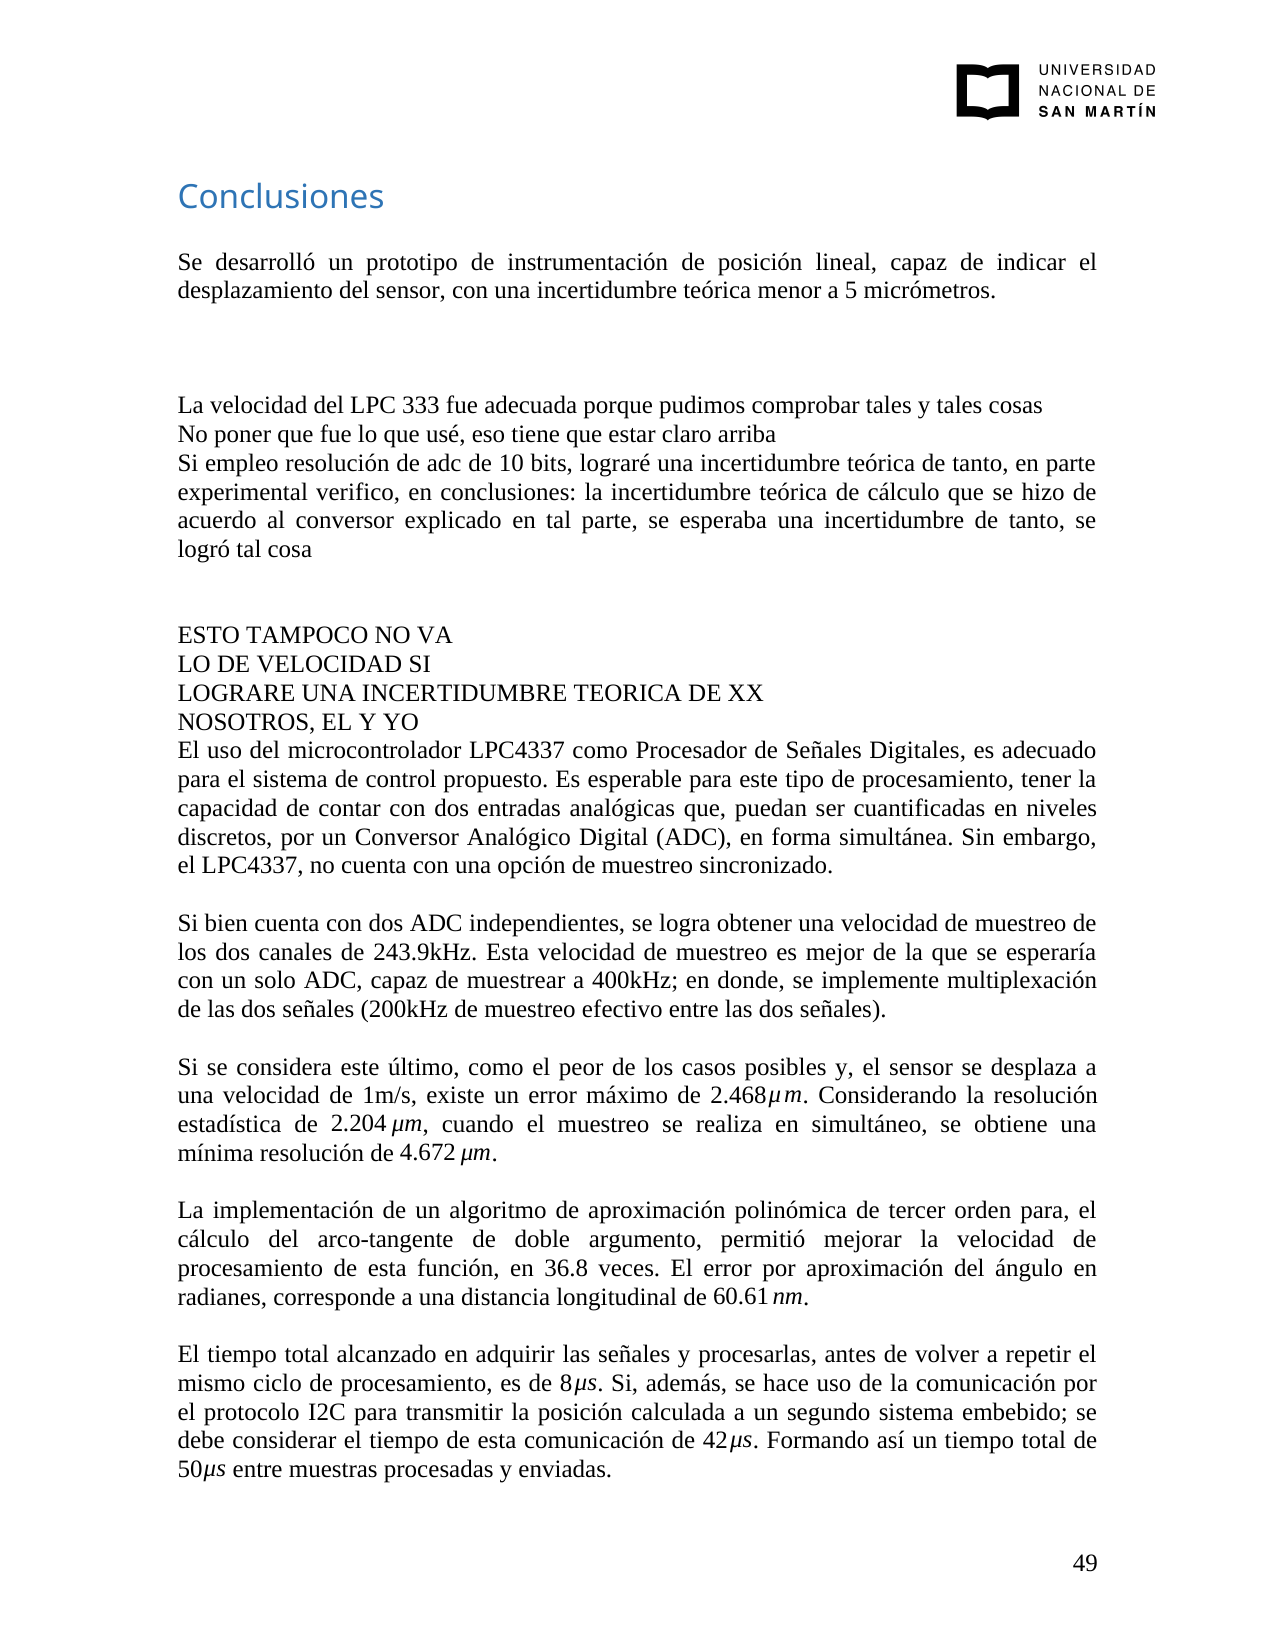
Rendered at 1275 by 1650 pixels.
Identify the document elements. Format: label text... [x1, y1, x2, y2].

text LOGRARE UNA INCERTIDUMBRE TEORICA DE XX [177, 678, 1098, 707]
text NOSOTROS, EL Y YO [177, 707, 1098, 736]
text ESTO TAMPOCO NO VA [177, 621, 1098, 649]
text No poner que fue lo que usé, eso tiene que estar claro arriba [177, 419, 1098, 448]
text El uso del microcontrolador LPC4337 como Procesador de Señales Digitales, es adecuado para el sistema de control propuesto. Es esperable para este tipo de procesamiento, tener la capacidad de contar con dos entradas analógicas que, puedan ser cuantificadas en niveles discretos, por un Conversor Analógico Digital (ADC), en forma simultánea. Sin embargo, el LPC4337, no cuenta con una opción de muestreo sincronizado. [177, 736, 1098, 879]
text El tiempo total alcanzado en adquirir las señales y procesarlas, antes de volver a repetir el mismo ciclo de procesamiento, es de 8. Si, además, se hace uso de la comunicación por el protocolo I2C para transmitir la posición calculada a un segundo sistema embebido; se debe considerar el tiempo de esta comunicación de 42. Formando así un tiempo total de 50 entre muestras procesadas y enviadas. [177, 1339, 1098, 1483]
text LO DE VELOCIDAD SI [177, 649, 1098, 678]
text La implementación de un algoritmo de aproximación polinómica de tercer orden para, el cálculo del arco-tangente de doble argumento, permitió mejorar la velocidad de procesamiento de esta función, en 36.8 veces. El error por aproximación del ángulo en radianes, corresponde a una distancia longitudinal de . [177, 1196, 1098, 1311]
text Si empleo resolución de adc de 10 bits, lograré una incertidumbre teórica de tanto, en parte experimental verifico, en conclusiones: la incertidumbre teórica de cálculo que se hizo de acuerdo al conversor explicado en tal parte, se esperaba una incertidumbre de tanto, se logró tal cosa [177, 448, 1098, 563]
text La velocidad del LPC 333 fue adecuada porque pudimos comprobar tales y tales cosas [177, 391, 1098, 419]
text Si bien cuenta con dos ADC independientes, se logra obtener una velocidad de muestreo de los dos canales de 243.9kHz. Esta velocidad de muestreo es mejor de la que se esperaría con un solo ADC, capaz de muestrear a 400kHz; en donde, se implemente multiplexación de las dos señales (200kHz de muestreo efectivo entre las dos señales). [177, 908, 1098, 1023]
text Se desarrolló un prototipo de instrumentación de posición lineal, capaz de indicar el desplazamiento del sensor, con una incertidumbre teórica menor a 5 micrómetros. [177, 247, 1098, 304]
text Si se considera este último, como el peor de los casos posibles y, el sensor se desplaza a una velocidad de 1m/s, existe un error máximo de 2.468. Considerando la resolución estadística de , cuando el muestreo se realiza en simultáneo, se obtiene una mínima resolución de . [177, 1052, 1098, 1167]
subtitle Conclusiones [177, 173, 1098, 218]
picture [945, 55, 1165, 128]
